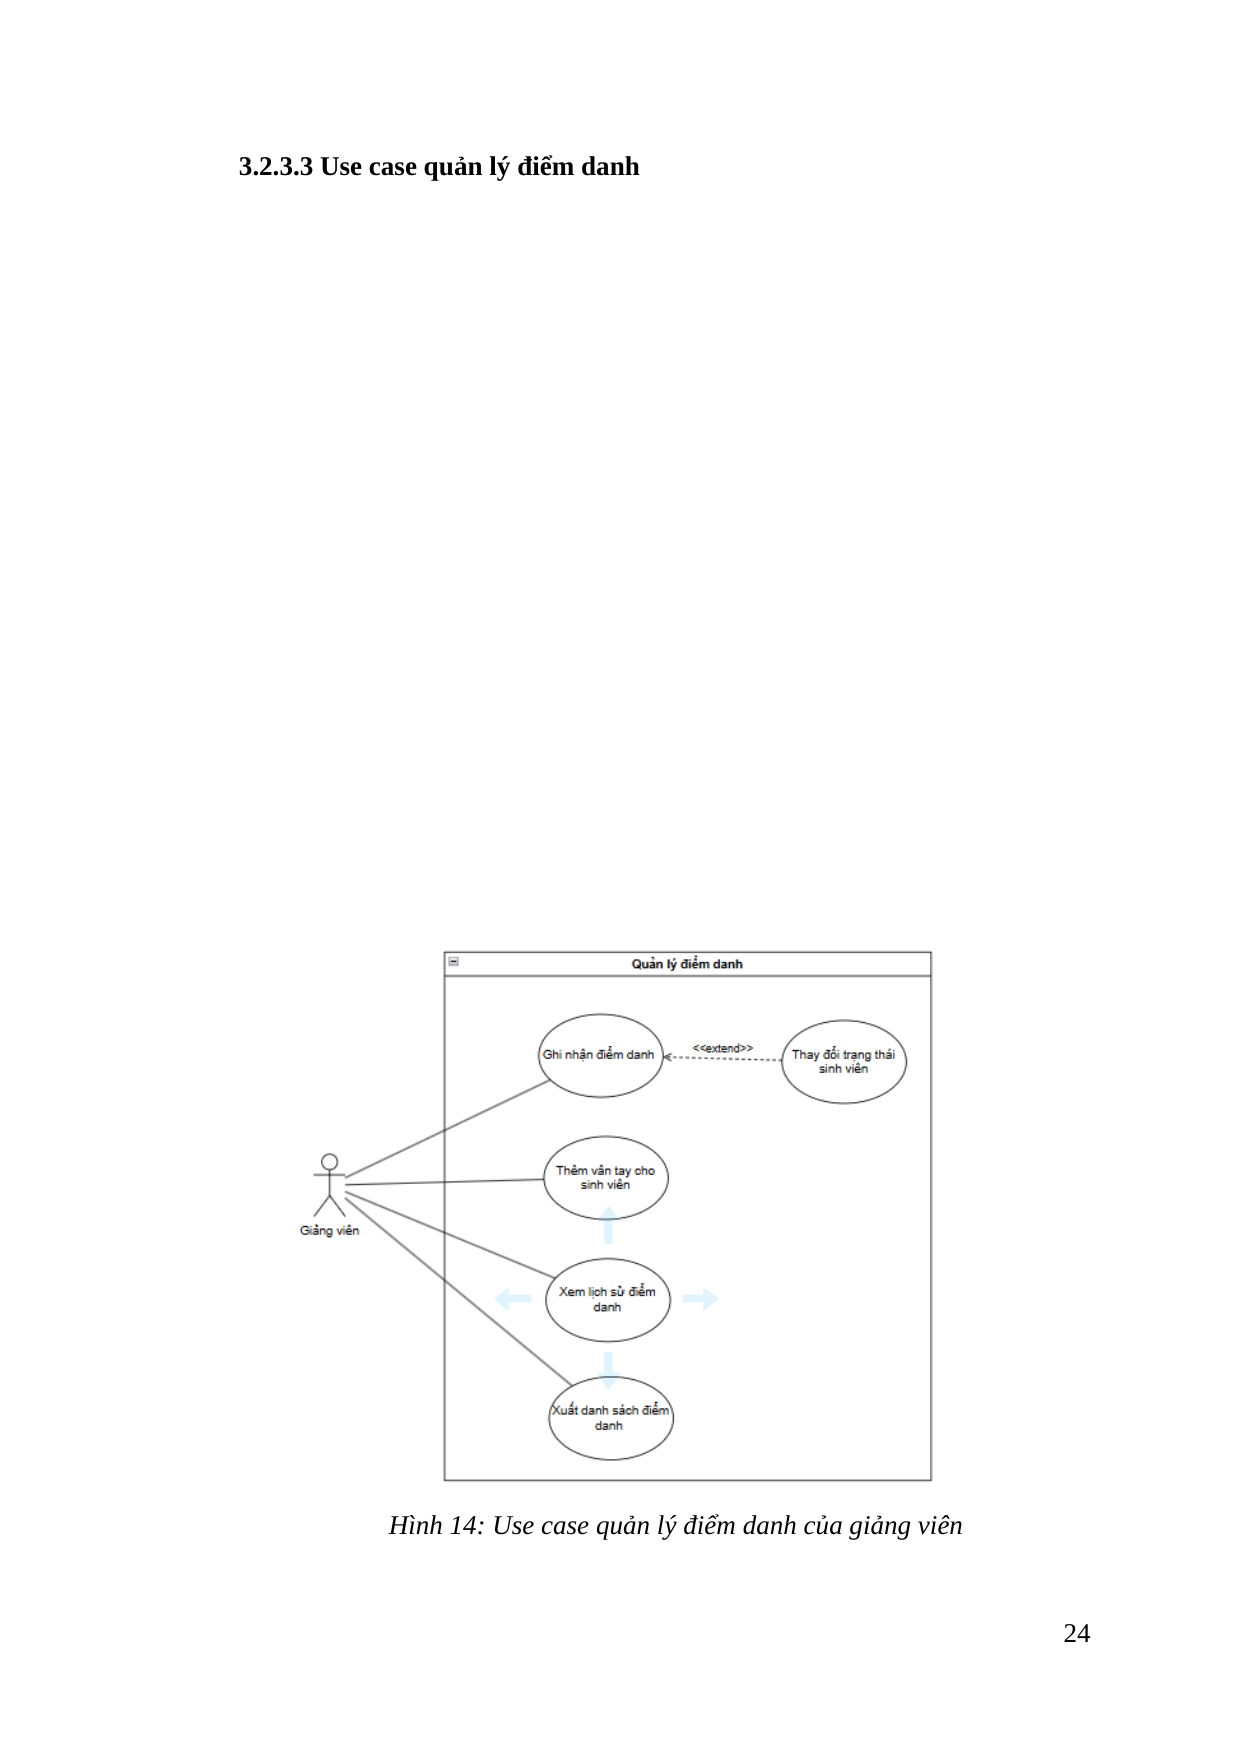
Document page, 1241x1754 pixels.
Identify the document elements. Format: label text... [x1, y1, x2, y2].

picture [283, 946, 957, 1504]
text 3.2.3.3 Use case quản lý điểm danh [239, 150, 1090, 181]
